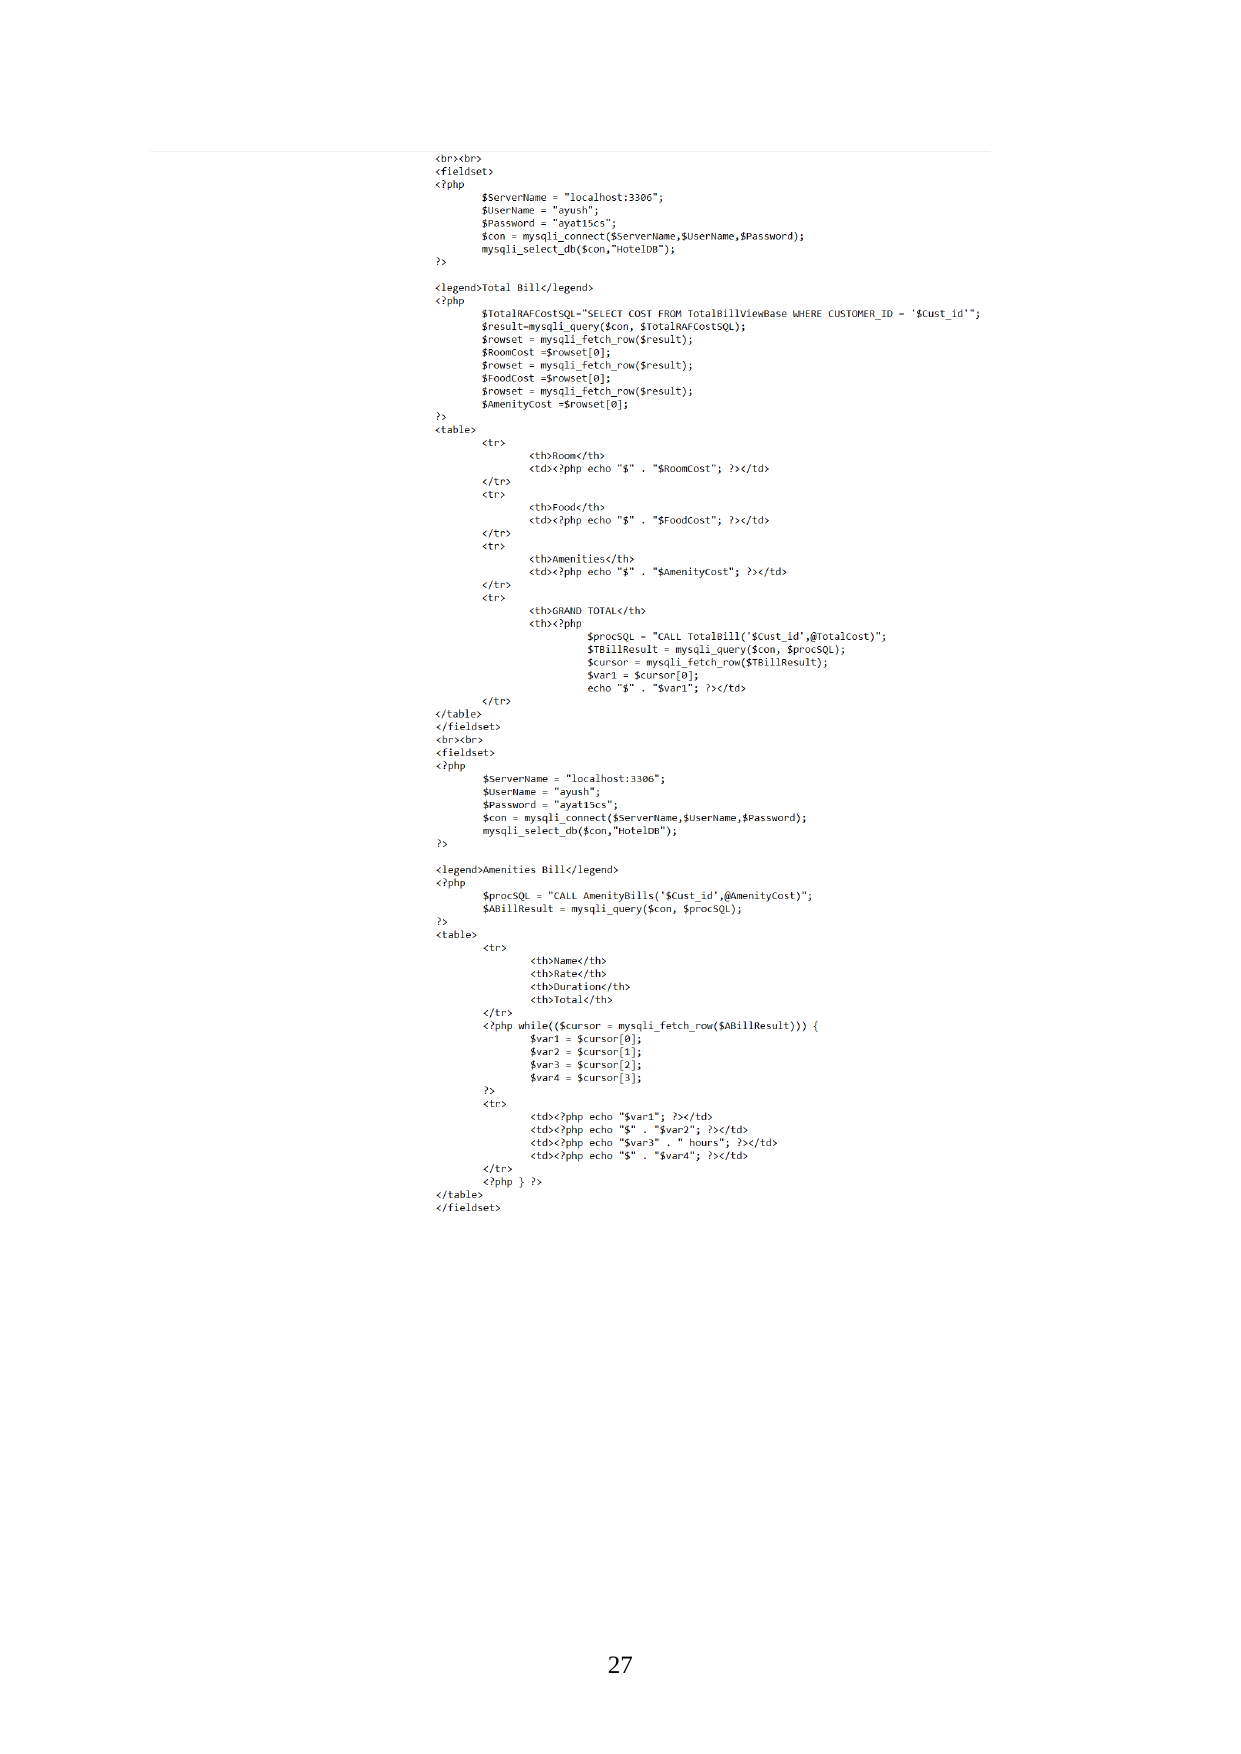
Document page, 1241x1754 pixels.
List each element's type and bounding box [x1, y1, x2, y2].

picture [150, 150, 991, 1215]
